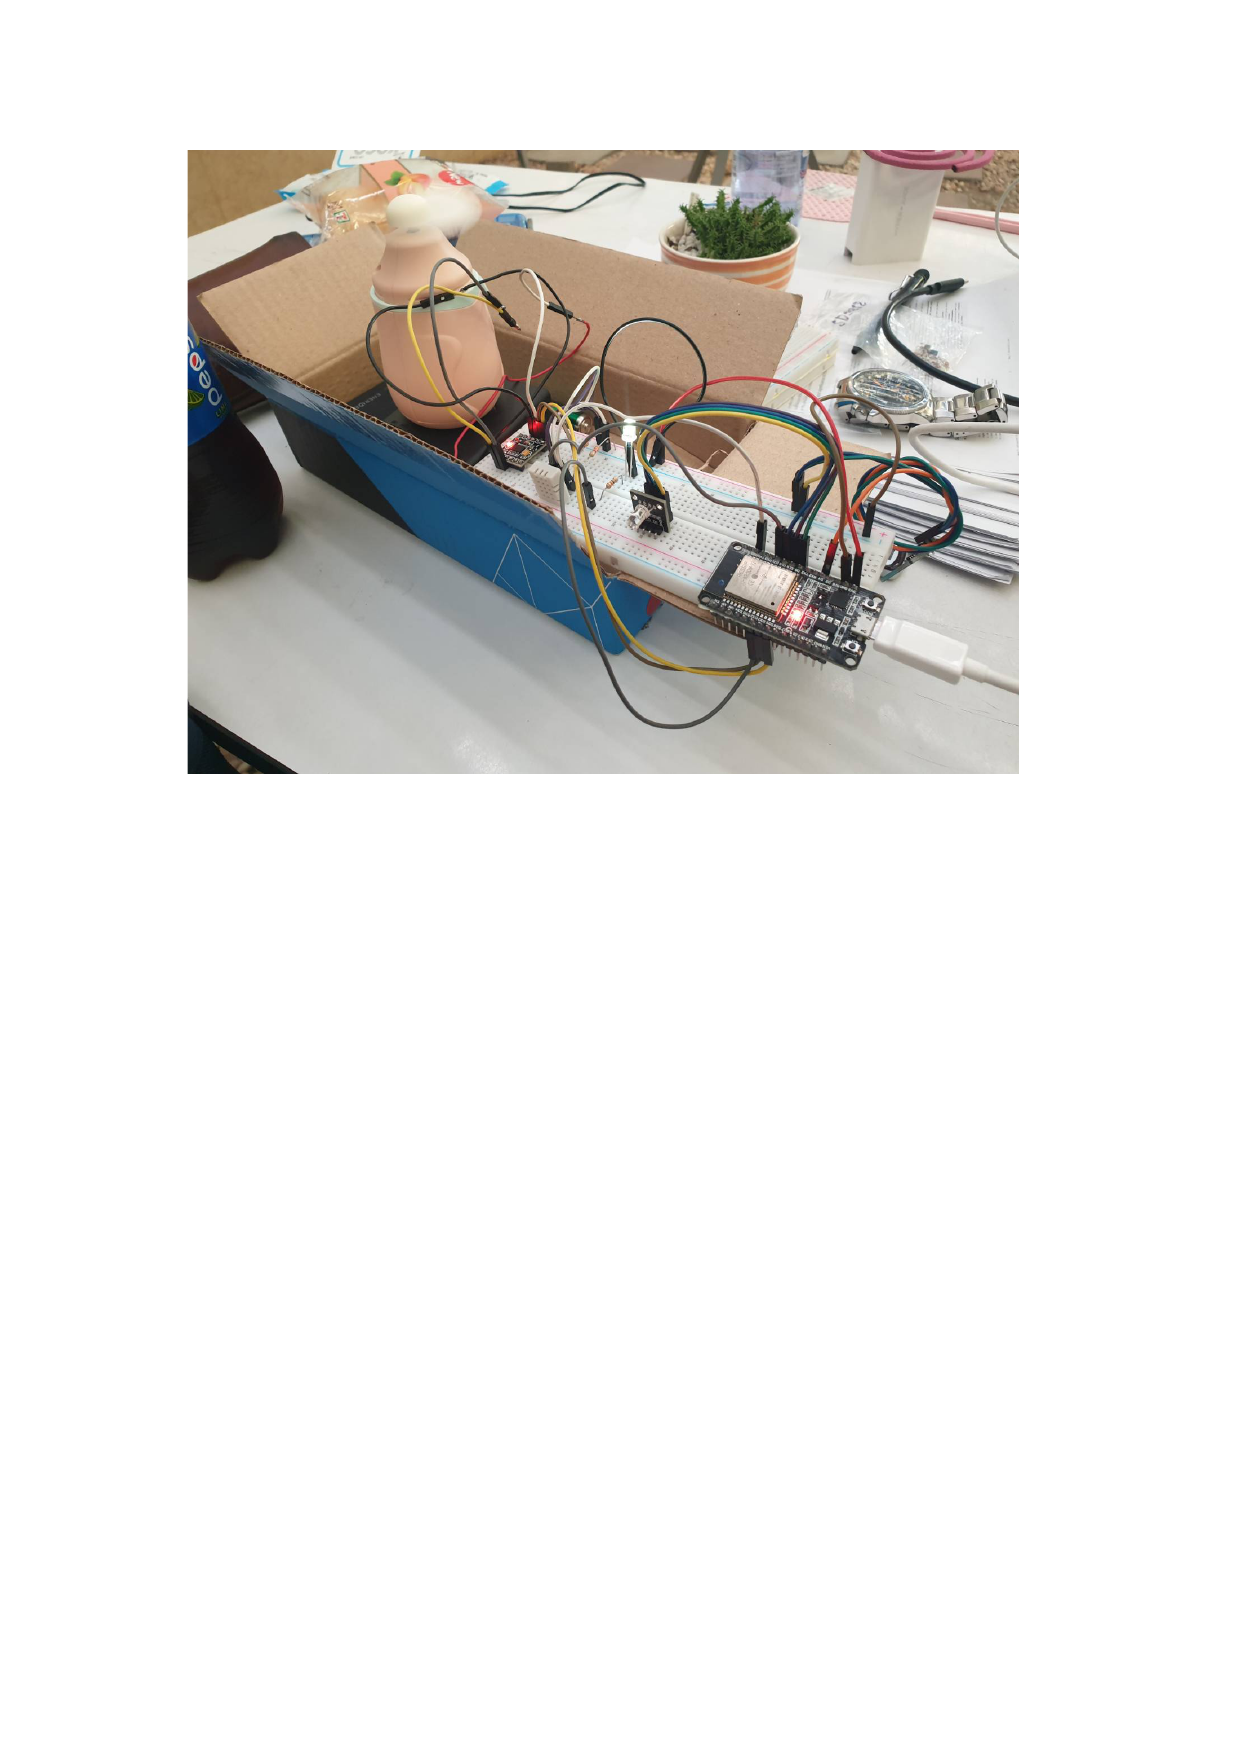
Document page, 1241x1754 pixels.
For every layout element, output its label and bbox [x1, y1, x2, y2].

picture [187, 150, 1019, 774]
